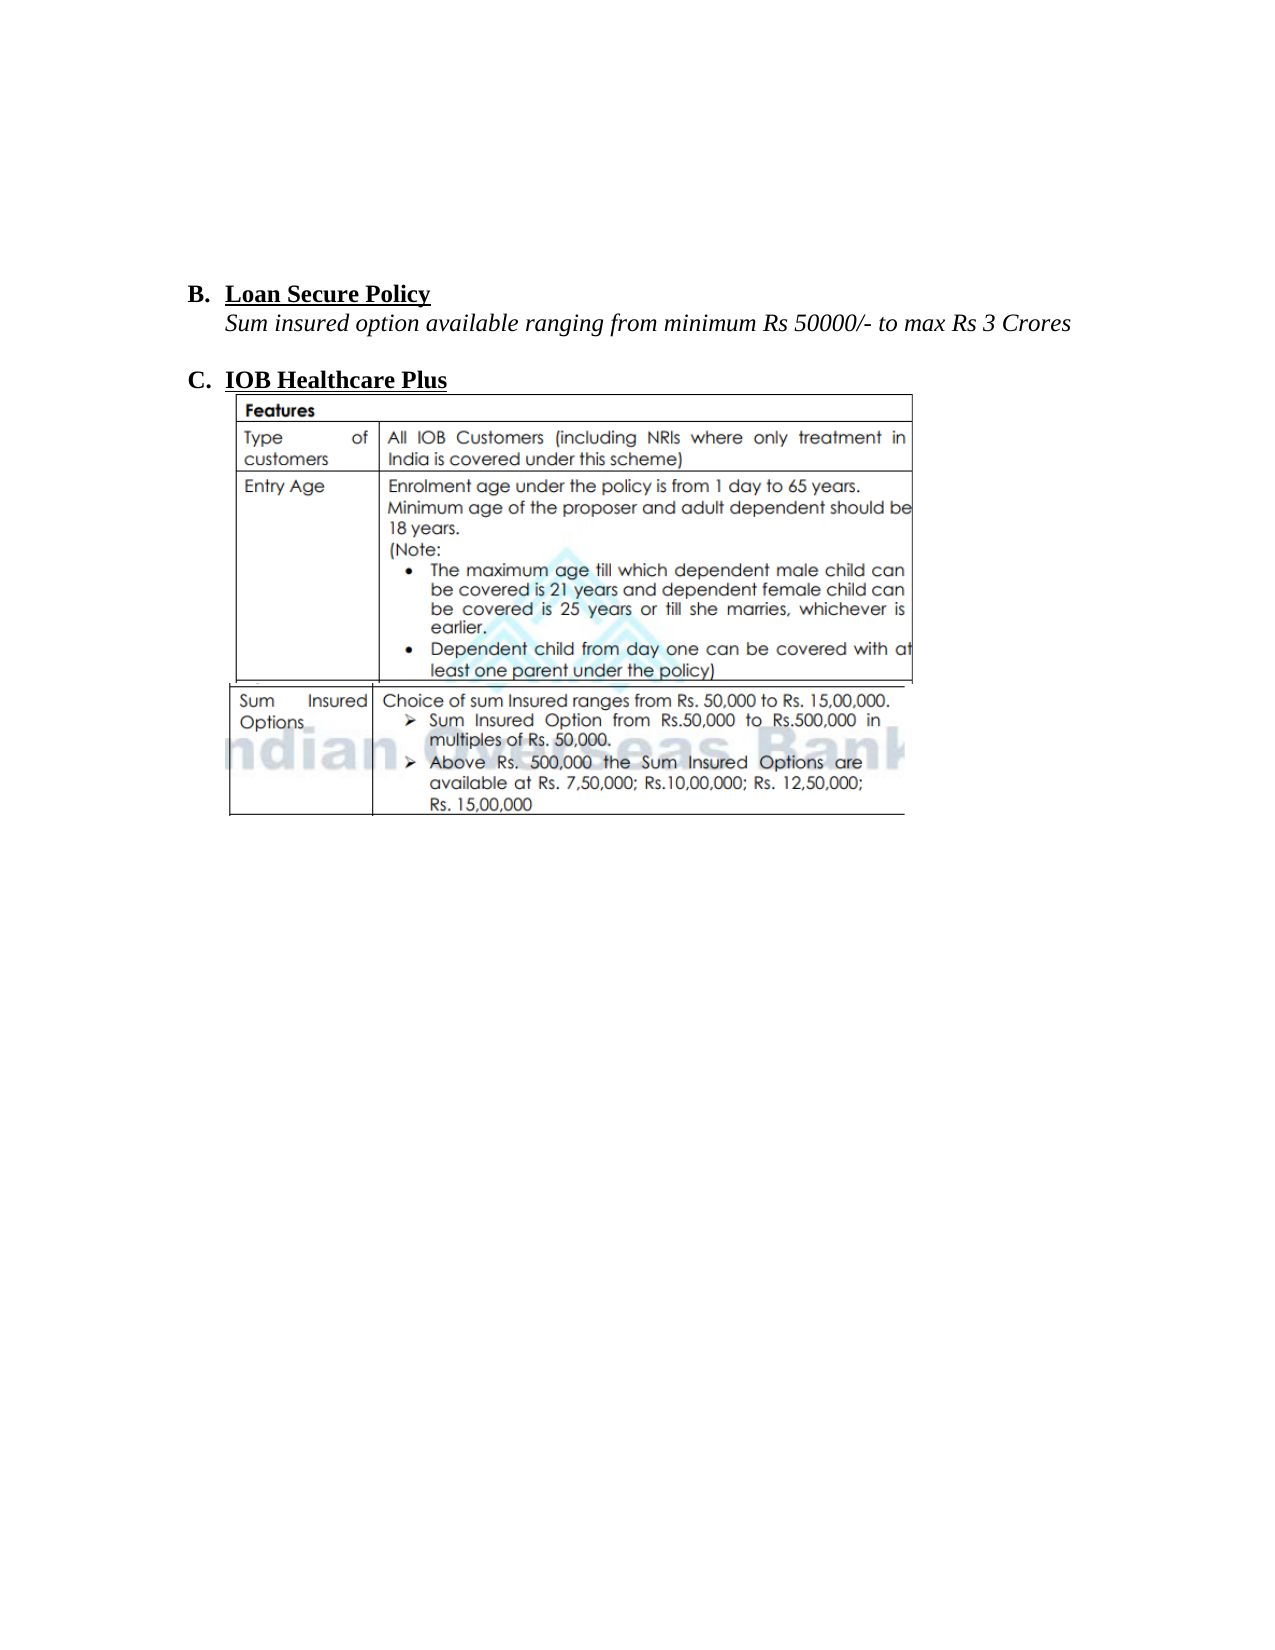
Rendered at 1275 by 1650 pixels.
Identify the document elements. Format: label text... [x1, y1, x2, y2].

subtitle Loan Secure Policy [187, 279, 1125, 308]
subtitle IOB Healthcare Plus [187, 366, 1125, 394]
picture [225, 394, 913, 816]
subtitle Sum insured option available ranging from minimum Rs 50000/- to max Rs 3 Crores [225, 308, 1125, 337]
